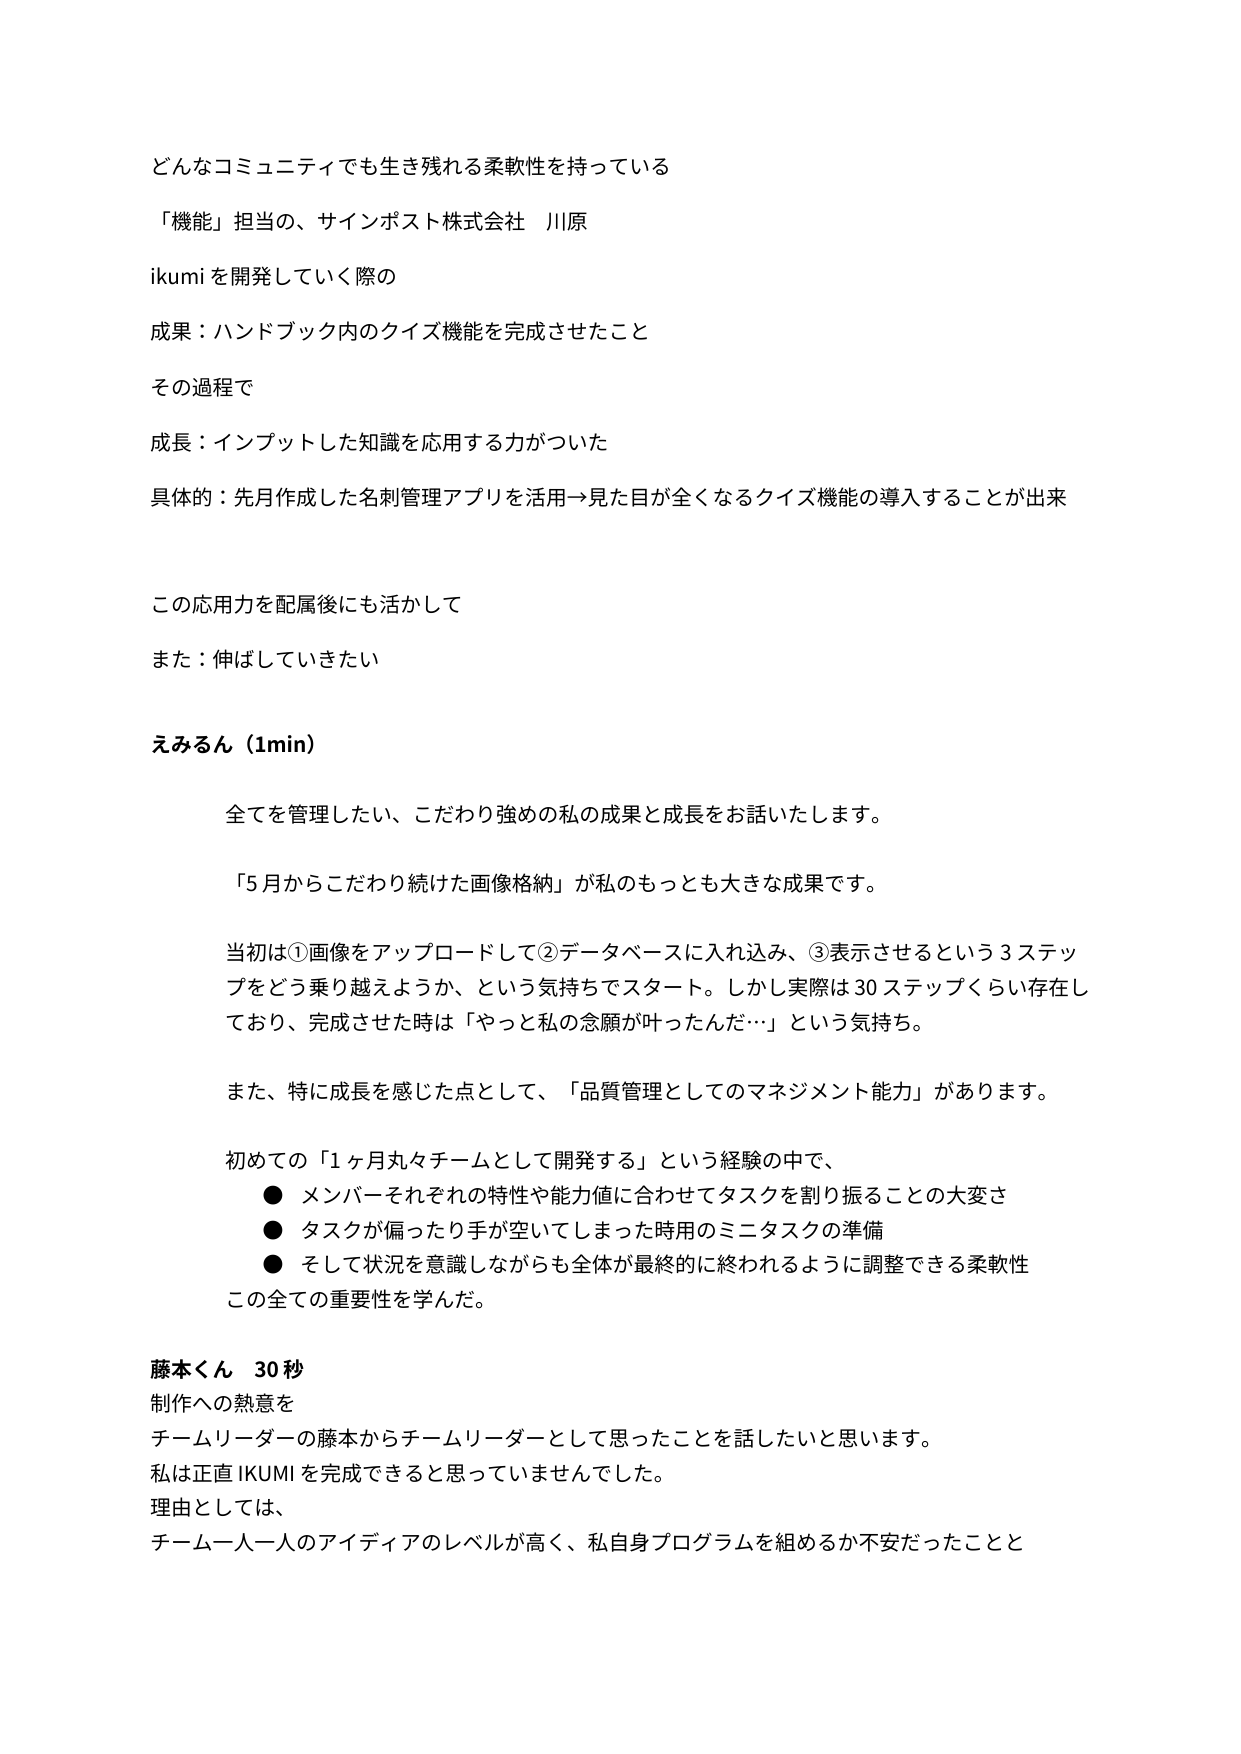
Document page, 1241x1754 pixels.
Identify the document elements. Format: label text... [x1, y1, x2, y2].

text チームリーダーの藤本からチームリーダーとして思ったことを話したいと思います。 [150, 1422, 1090, 1452]
text 当初は①画像をアップロードして②データベースに入れ込み、③表示させるという3ステップをどう乗り越えようか、という気持ちでスタート。しかし実際は30ステップくらい存在しており、完成させた時は「やっと私の念願が叶ったんだ…」という気持ち。 [225, 937, 1090, 1036]
list そして状況を意識しながらも全体が最終的に終われるように調整できる柔軟性 [262, 1249, 1090, 1279]
text 初めての「1ヶ月丸々チームとして開発する」という経験の中で、 [225, 1145, 1090, 1175]
text この応用力を配属後にも活かして [150, 588, 1090, 618]
text 私は正直IKUMIを完成できると思っていませんでした。 [150, 1457, 1090, 1487]
text 「機能」担当の、サインポスト株式会社 川原 [150, 205, 1090, 235]
text えみるん（1min） [150, 728, 1090, 759]
text 具体的：先月作成した名刺管理アプリを活用→見た目が全くなるクイズ機能の導入することが出来 [150, 481, 1090, 511]
text 藤本くん 30秒 [150, 1353, 1090, 1383]
list メンバーそれぞれの特性や能力値に合わせてタスクを割り振ることの大変さ [262, 1179, 1090, 1209]
text どんなコミュニティでも生き残れる柔軟性を持っている [150, 150, 1090, 180]
text チーム一人一人のアイディアのレベルが高く、私自身プログラムを組めるか不安だったことと [150, 1526, 1090, 1556]
list タスクが偏ったり手が空いてしまった時用のミニタスクの準備 [262, 1214, 1090, 1244]
text 「5月からこだわり続けた画像格納」が私のもっとも大きな成果です。 [150, 867, 1090, 897]
text 成長：インプットした知識を応用する力がついた [150, 426, 1090, 456]
text また：伸ばしていきたい [150, 643, 1090, 673]
text 成果：ハンドブック内のクイズ機能を完成させたこと [150, 316, 1090, 346]
text また、特に成長を感じた点として、「品質管理としてのマネジメント能力」があります。 [150, 1075, 1090, 1106]
text 制作への熱意を [150, 1387, 1090, 1418]
text 全てを管理したい、こだわり強めの私の成果と成長をお話いたします。 [150, 798, 1090, 828]
text ikumiを開発していく際の [150, 260, 1090, 291]
text この全ての重要性を学んだ。 [150, 1283, 1090, 1314]
text 理由としては、 [150, 1492, 1090, 1522]
text その過程で [150, 371, 1090, 401]
